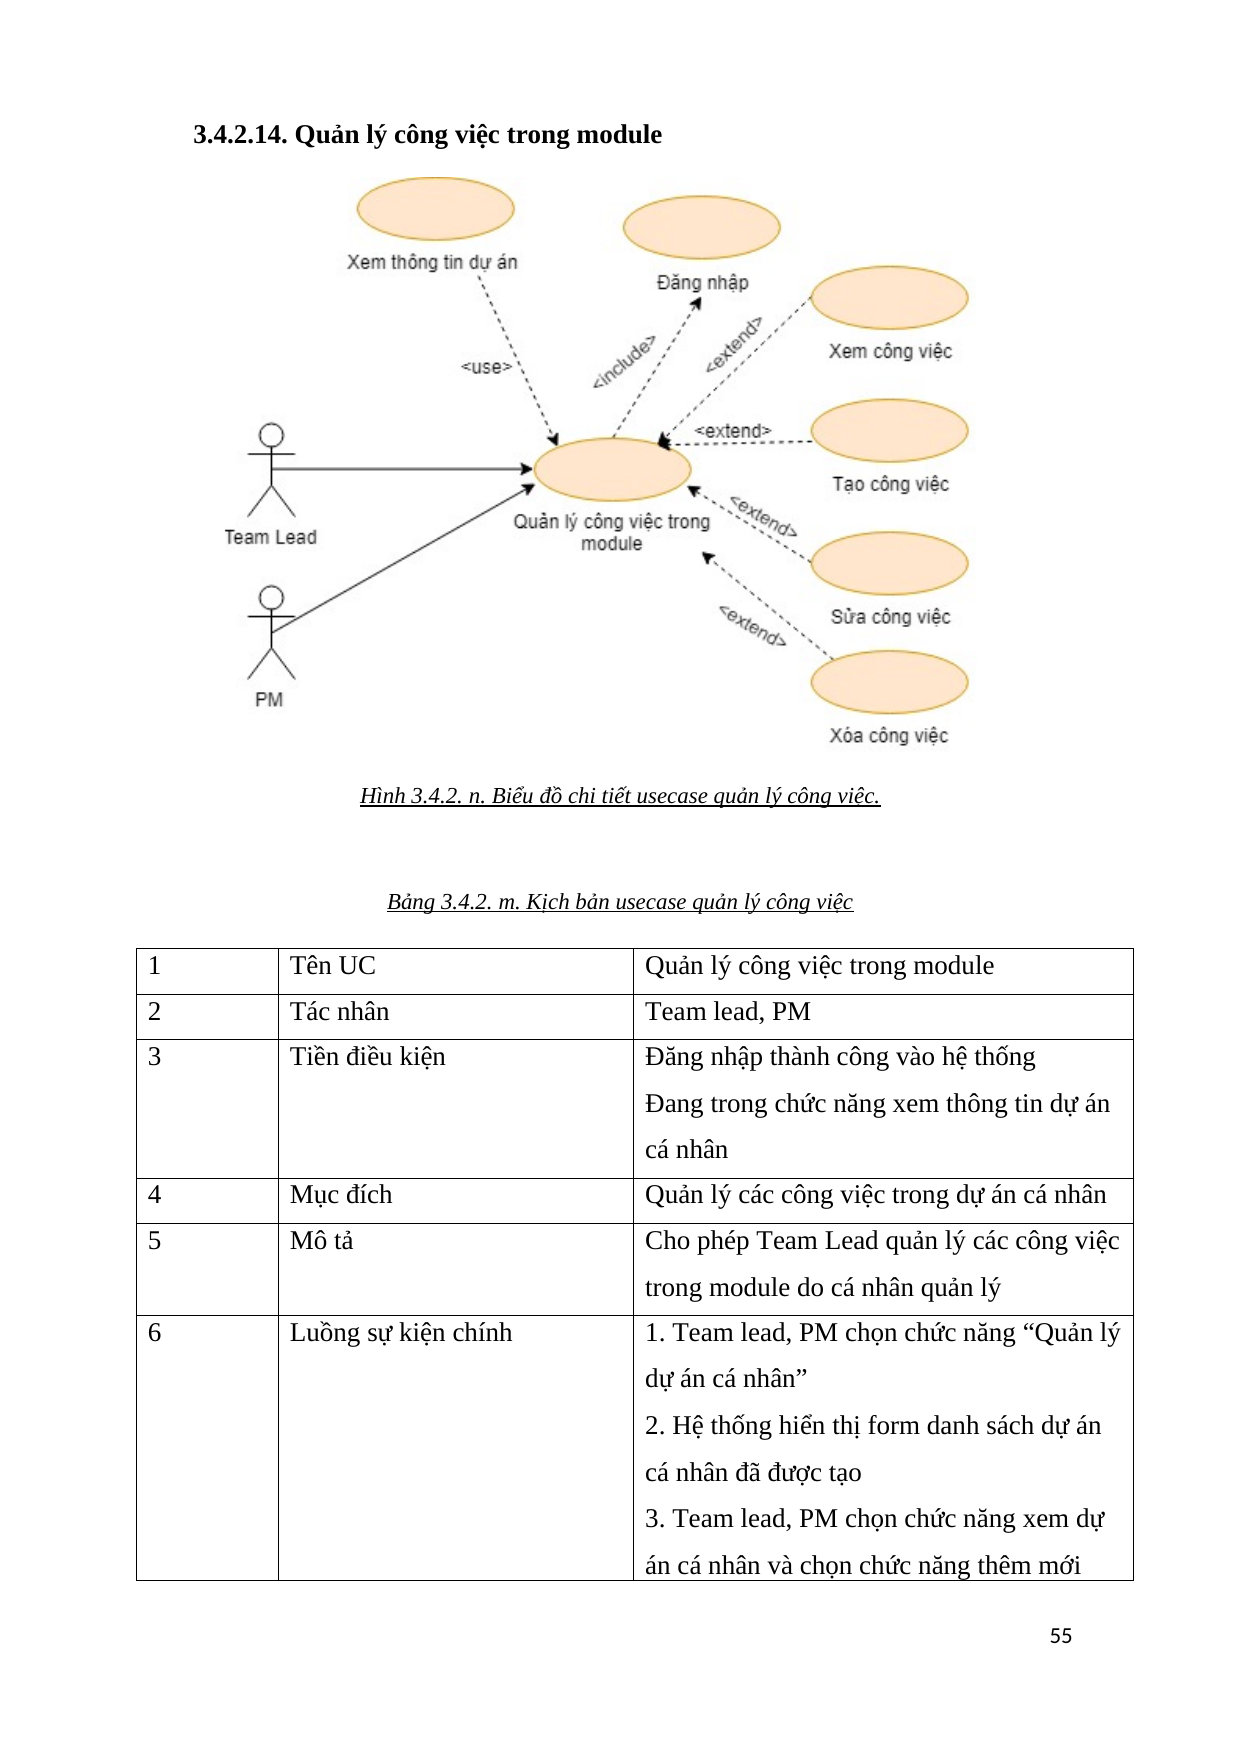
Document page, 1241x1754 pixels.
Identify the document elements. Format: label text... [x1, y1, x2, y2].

table_cell Team lead, PM [634, 995, 1133, 1039]
table_cell Quản lý các công việc trong dự án cá nhân [634, 1179, 1133, 1223]
table_cell Mục đích [279, 1179, 633, 1223]
table_header Quản lý công việc trong module [634, 949, 1133, 994]
subtitle 3.4.2.14. Quản lý công việc trong module [118, 118, 1122, 149]
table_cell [634, 1316, 1133, 1580]
table_header 1 [137, 949, 278, 994]
table_cell Tác nhân [279, 995, 633, 1039]
table_cell Cho phép Team Lead quản lý các công việc trong module do cá nhân quản lý [634, 1224, 1133, 1315]
table_cell Mô tả [279, 1224, 633, 1315]
table_cell 3 [137, 1040, 278, 1178]
table_cell 6 [137, 1316, 278, 1580]
text Hình 3.4.2. n. Biểu đồ chi tiết usecase quản lý công việc. [118, 783, 1122, 809]
table_cell Đăng nhập thành công vào hệ thống Đang trong chức năng xem thông tin dự án cá nhân [634, 1040, 1133, 1178]
table_cell 2 [137, 995, 278, 1039]
text Bảng 3.4.2. m. Kịch bản usecase quản lý công việc [118, 888, 1122, 914]
table_header Tên UC [279, 949, 633, 994]
table_cell 4 [137, 1179, 278, 1223]
picture [224, 177, 1016, 752]
table_cell Tiền điều kiện [279, 1040, 633, 1178]
table_cell 5 [137, 1224, 278, 1315]
table_cell Luồng sự kiện chính [279, 1316, 633, 1580]
